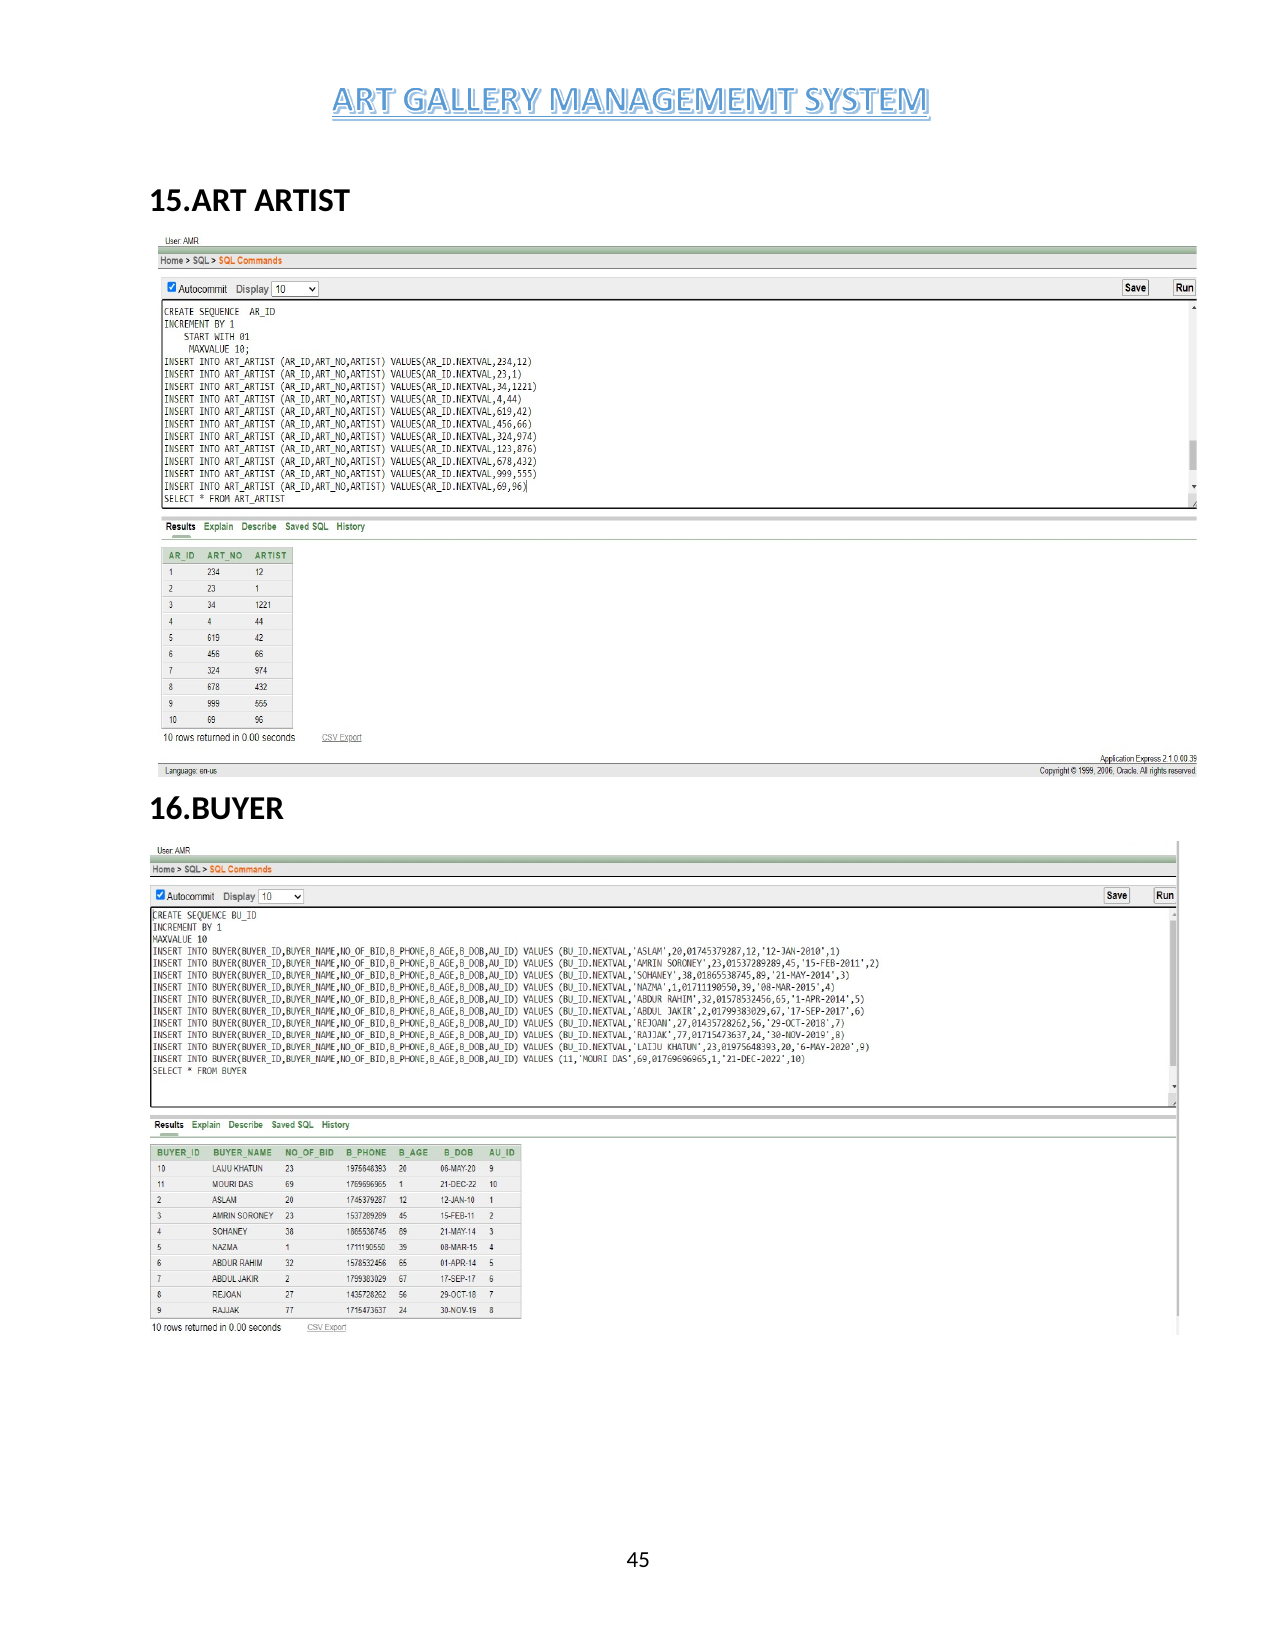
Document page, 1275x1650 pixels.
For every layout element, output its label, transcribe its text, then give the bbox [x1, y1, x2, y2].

picture [346, 86, 356, 109]
picture [158, 232, 1197, 777]
picture [330, 61, 985, 149]
picture [558, 86, 570, 99]
picture [331, 86, 338, 106]
picture [526, 86, 533, 94]
subtitle 15.ART ARTIST [148, 179, 1232, 220]
subtitle 16.BUYER [148, 787, 1232, 828]
picture [578, 86, 587, 109]
picture [457, 86, 466, 107]
picture [754, 86, 766, 100]
picture [150, 841, 1180, 1335]
picture [703, 86, 715, 99]
picture [410, 86, 433, 108]
picture [595, 86, 605, 109]
picture [612, 86, 620, 98]
picture [828, 86, 835, 93]
